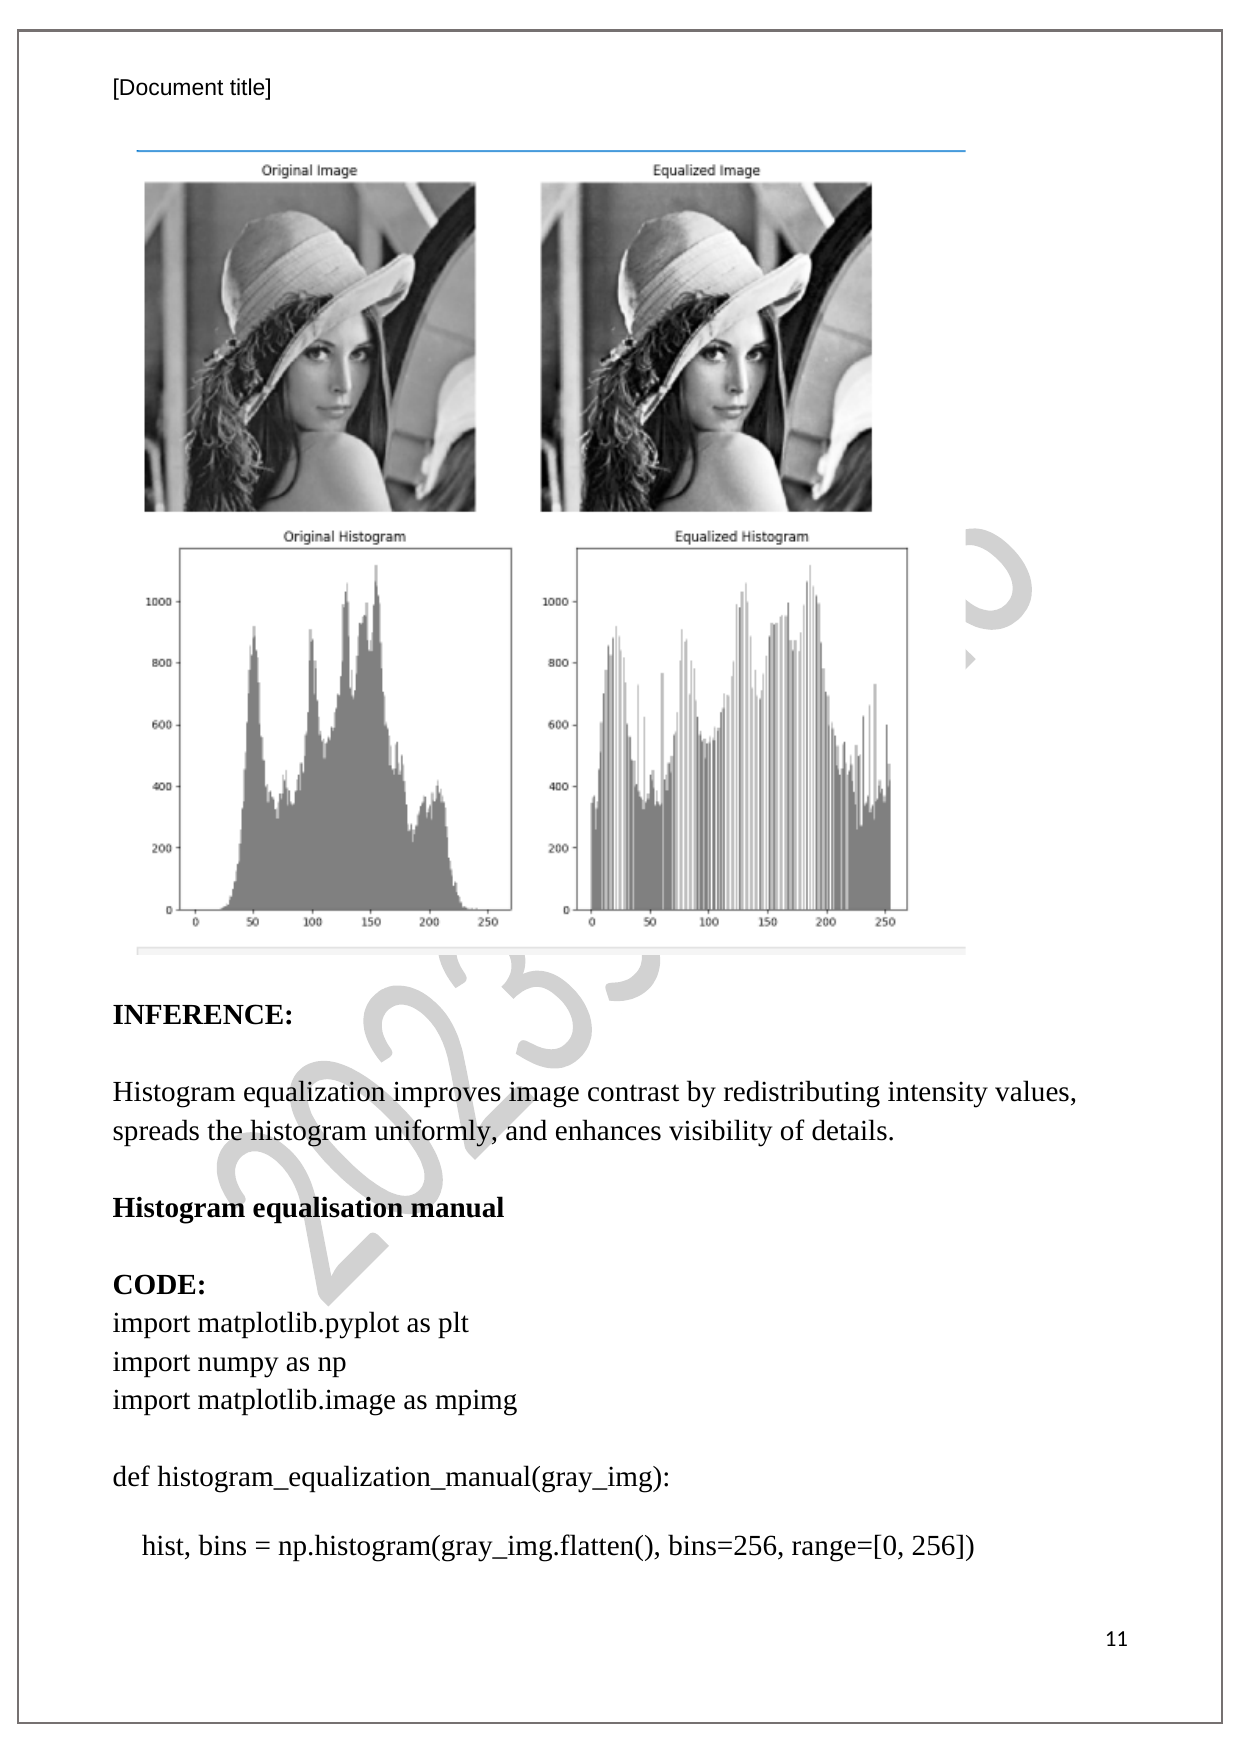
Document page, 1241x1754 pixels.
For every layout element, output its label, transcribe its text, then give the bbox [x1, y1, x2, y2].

text import matplotlib.pyplot as plt [112, 1305, 1128, 1339]
text hist, bins = np.histogram(gray_img.flatten(), bins=256, range=[0, 256]) [112, 1528, 1128, 1562]
text INFERENCE: [112, 997, 1128, 1031]
picture [112, 150, 966, 955]
text import numpy as np [112, 1344, 1128, 1377]
text import matplotlib.image as mpimg [112, 1382, 1128, 1416]
text def histogram_equalization_manual(gray_img): [112, 1459, 1128, 1493]
text Histogram equalisation manual [112, 1190, 1128, 1223]
text Histogram equalization improves image contrast by redistributing intensity values, spreads the histogram uniformly, and enhances visibility of details. [112, 1074, 1128, 1146]
text CODE: [112, 1267, 1128, 1300]
